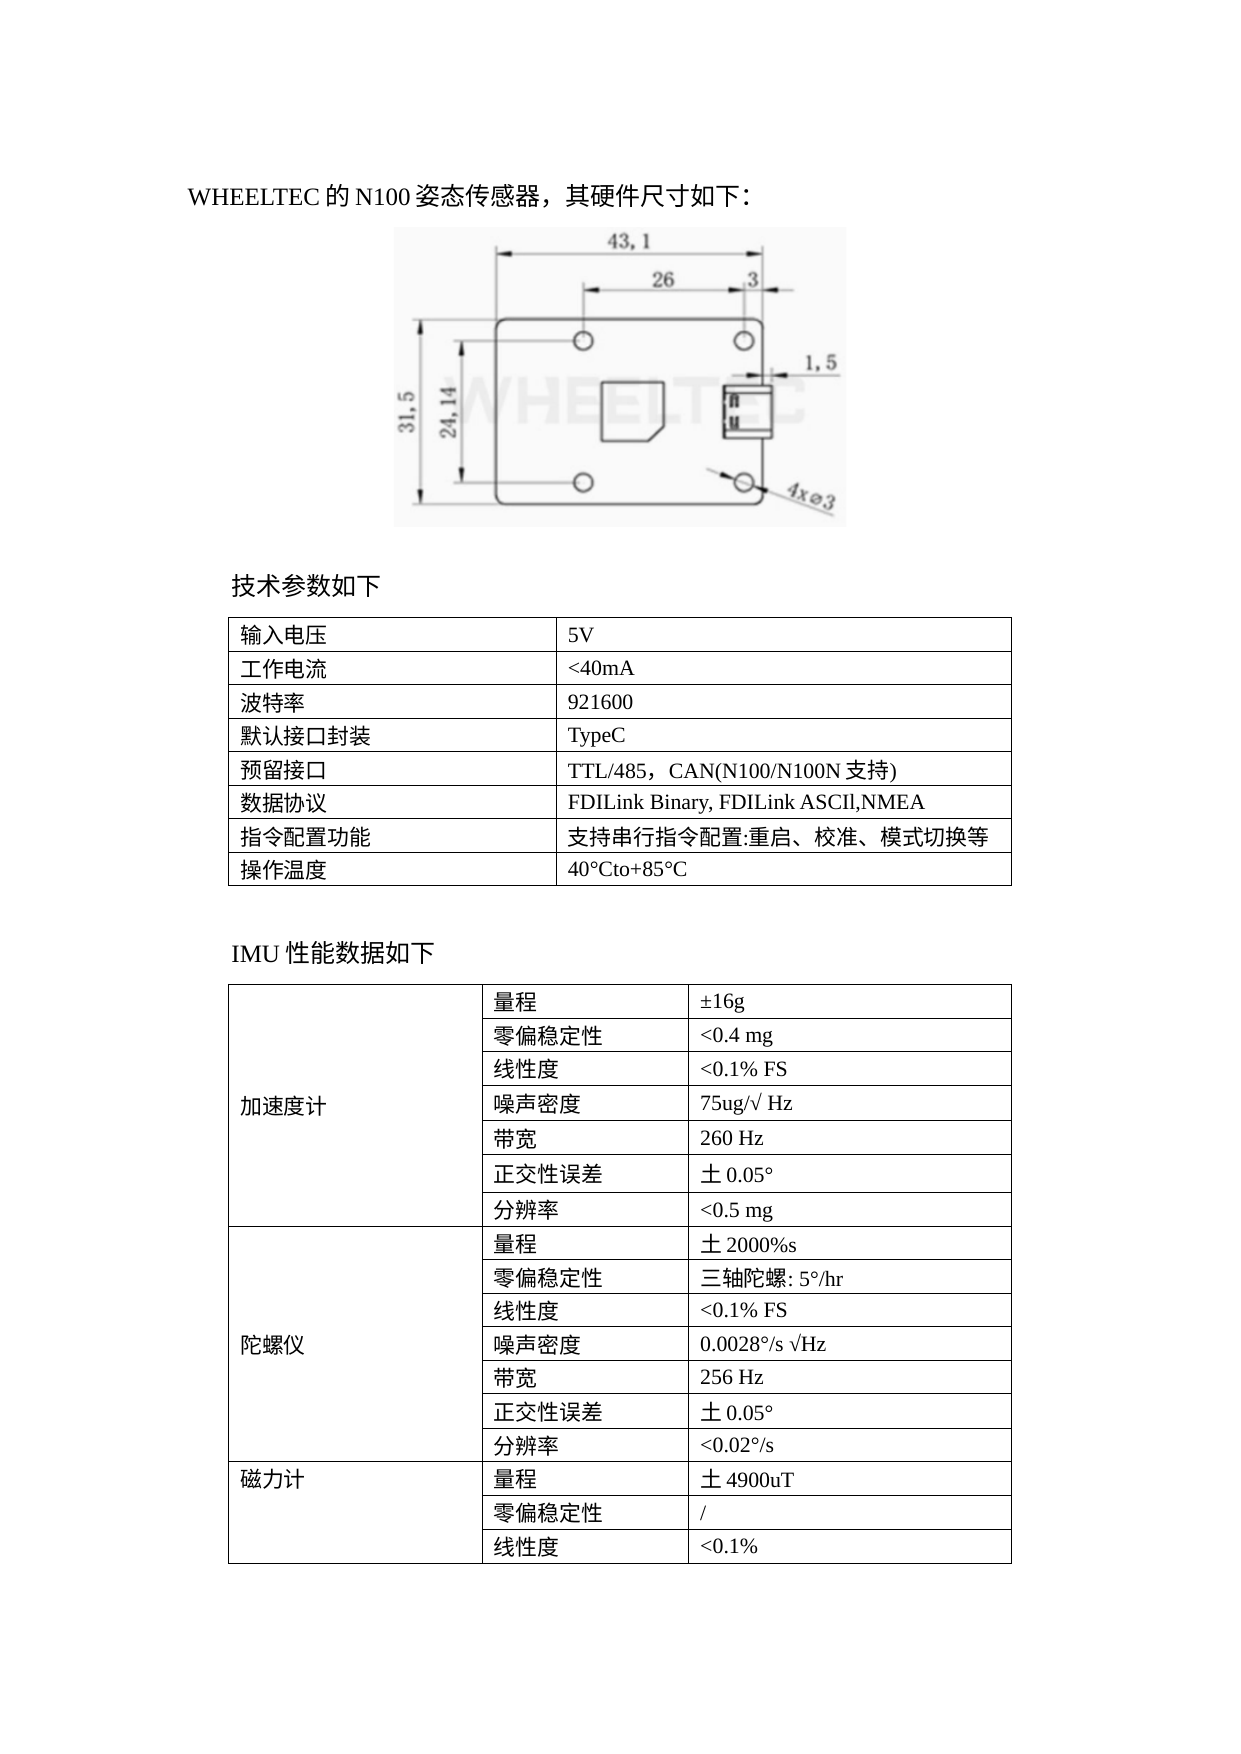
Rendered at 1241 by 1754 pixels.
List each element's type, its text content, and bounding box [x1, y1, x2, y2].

table_cell 256 Hz [689, 1361, 1011, 1393]
text IMU性能数据如下 [187, 919, 1053, 984]
table_cell 磁力计 [229, 1462, 482, 1562]
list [187, 162, 1053, 227]
picture [393, 227, 847, 527]
table_cell <0.5 mg [689, 1193, 1011, 1226]
table_header ±16g [689, 985, 1011, 1017]
table_cell 操作温度 [229, 853, 556, 885]
table_cell 线性度 [483, 1294, 688, 1326]
table_cell 支持串行指令配置:重启、校准、模式切换等 [557, 819, 1011, 852]
table_cell 土2000%s [689, 1227, 1011, 1259]
table_cell TTL/485，CAN(N100/N100N支持) [557, 752, 1011, 785]
table_cell 土4900uT [689, 1462, 1011, 1494]
table_cell FDILink Binary, FDILink ASCIl,NMEA [557, 786, 1011, 818]
table_cell 工作电流 [229, 652, 556, 684]
table_cell / [689, 1496, 1011, 1529]
table_cell 75ug/√ Hz [689, 1086, 1011, 1120]
table_cell 线性度 [483, 1530, 688, 1562]
table_cell 921600 [557, 685, 1011, 718]
table_cell 260 Hz [689, 1121, 1011, 1154]
table_cell 土0.05° [689, 1394, 1011, 1427]
table_cell 三轴陀螺: 5°/hr [689, 1260, 1011, 1293]
table_cell 0.0028°/s √Hz [689, 1327, 1011, 1360]
table_cell 正交性误差 [483, 1155, 688, 1192]
table_cell <0.1% [689, 1530, 1011, 1562]
table_cell TypeC [557, 719, 1011, 751]
table_header 量程 [483, 985, 688, 1017]
table_header 输入电压 [229, 618, 556, 651]
table_cell 指令配置功能 [229, 819, 556, 852]
table_header 加速度计 [229, 985, 482, 1226]
table_cell 分辨率 [483, 1193, 688, 1226]
table_cell <0.4 mg [689, 1019, 1011, 1051]
table_cell 默认接口封装 [229, 719, 556, 751]
table_cell 零偏稳定性 [483, 1496, 688, 1529]
table_cell 预留接口 [229, 752, 556, 785]
text 技术参数如下 [187, 552, 1053, 617]
table_cell <0.1% FS [689, 1294, 1011, 1326]
table_cell <0.1% FS [689, 1052, 1011, 1084]
table_cell 零偏稳定性 [483, 1260, 688, 1293]
table_header 5V [557, 618, 1011, 651]
table_cell 噪声密度 [483, 1086, 688, 1120]
table_cell 零偏稳定性 [483, 1019, 688, 1051]
table_cell 线性度 [483, 1052, 688, 1084]
table_cell 分辨率 [483, 1429, 688, 1461]
table_cell 陀螺仪 [229, 1227, 482, 1461]
table_cell 量程 [483, 1227, 688, 1259]
table_cell 量程 [483, 1462, 688, 1494]
table_cell 40°Cto+85°C [557, 853, 1011, 885]
table_cell 噪声密度 [483, 1327, 688, 1360]
table_cell 带宽 [483, 1361, 688, 1393]
table_cell 带宽 [483, 1121, 688, 1154]
table_cell 波特率 [229, 685, 556, 718]
table_cell 土0.05° [689, 1155, 1011, 1192]
table_cell 正交性误差 [483, 1394, 688, 1427]
table_cell <0.02°/s [689, 1429, 1011, 1461]
table_cell 数据协议 [229, 786, 556, 818]
table_cell <40mA [557, 652, 1011, 684]
